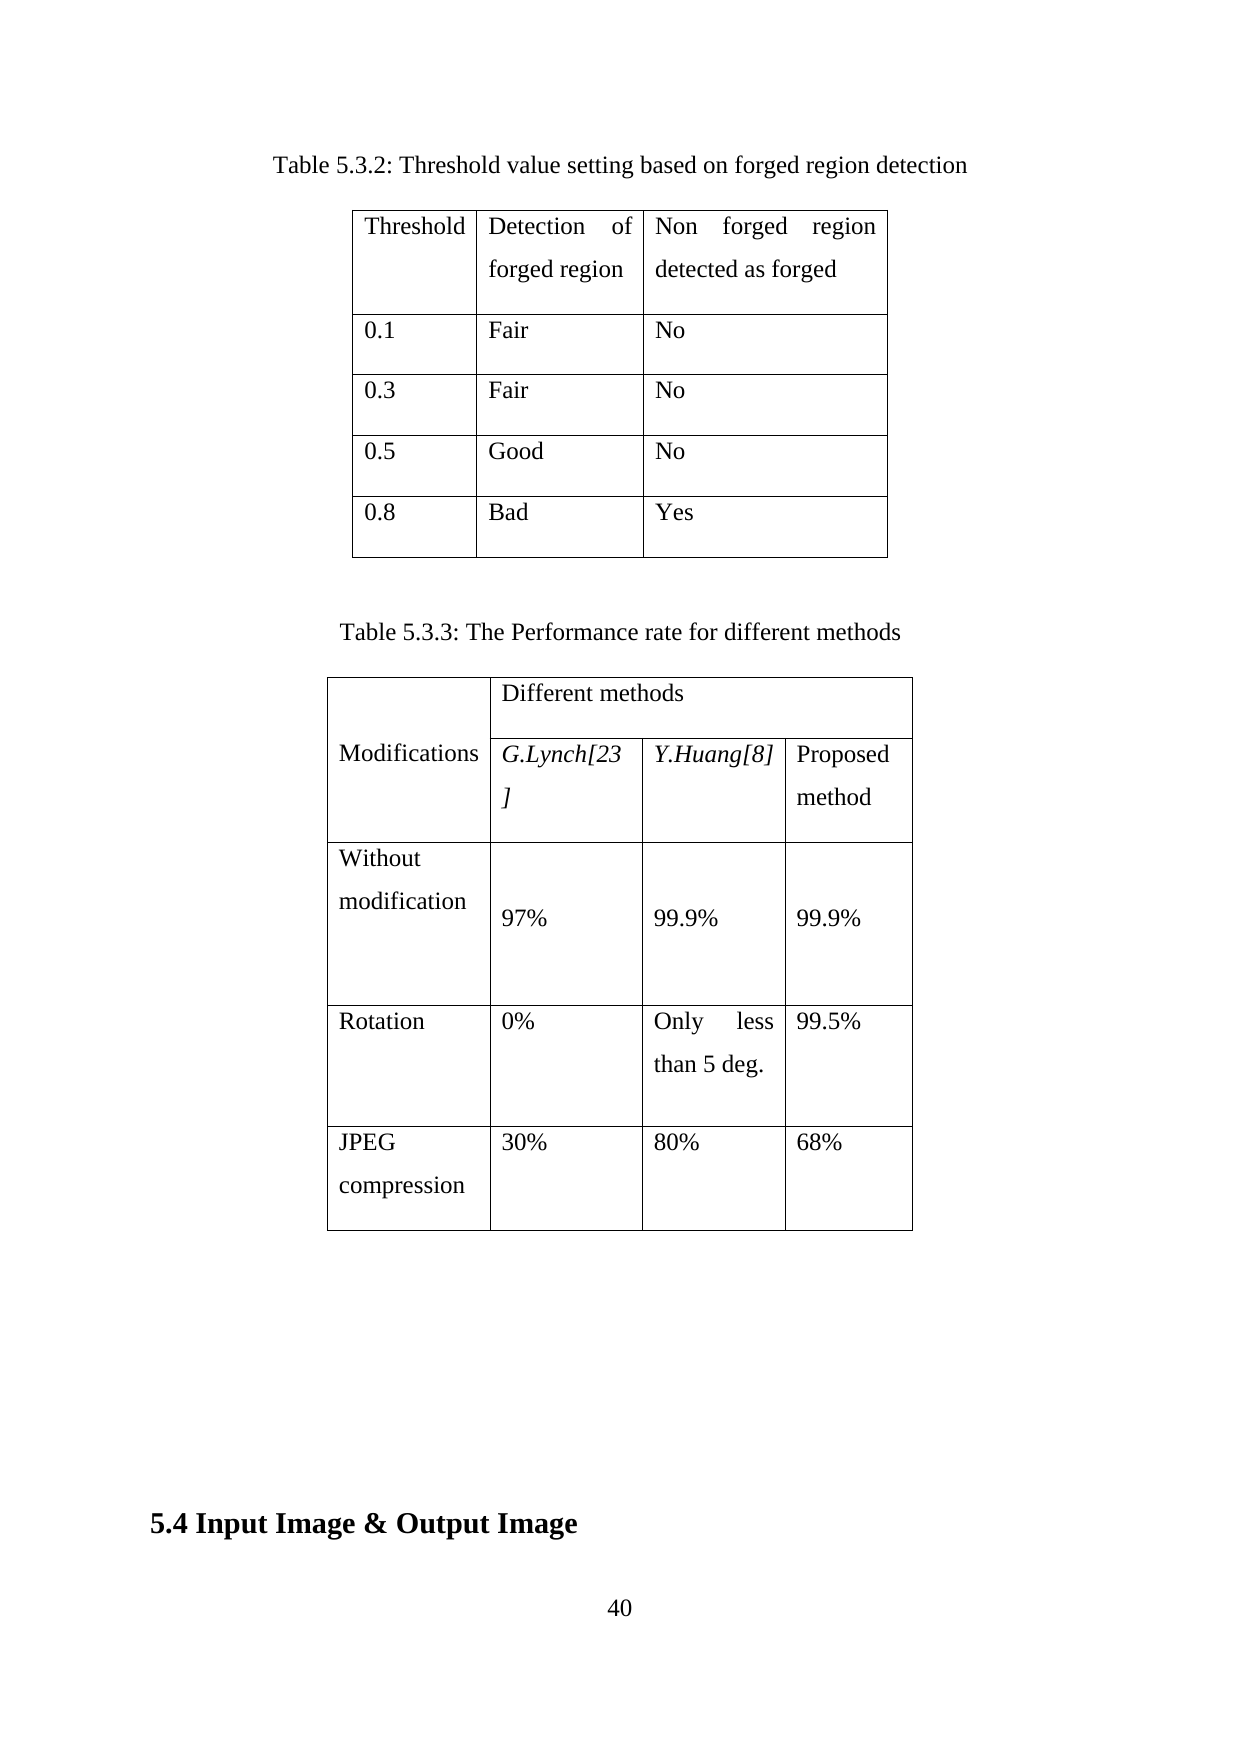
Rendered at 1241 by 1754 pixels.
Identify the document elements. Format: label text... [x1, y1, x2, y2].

text Table 5.3.3: The Performance rate for different methods [150, 617, 1090, 646]
table_cell No [644, 436, 887, 496]
table_cell Y.Huang[8] [643, 739, 785, 842]
table_header Modifications [328, 678, 490, 842]
table_cell 0.3 [353, 375, 476, 435]
table_cell 0.5 [353, 436, 476, 496]
table_cell 0.8 [353, 497, 476, 557]
table_cell G.Lynch[23] [491, 739, 642, 842]
table_cell 0.1 [353, 315, 476, 374]
table_cell 97% [491, 843, 642, 1005]
table_cell 80% [643, 1127, 785, 1230]
table_cell 99.5% [786, 1006, 912, 1126]
table_cell No [644, 375, 887, 435]
table_header Threshold [353, 211, 476, 314]
table_cell 99.9% [786, 843, 912, 1005]
table_cell No [644, 315, 887, 374]
text 5.4 Input Image & Output Image [150, 1505, 1090, 1540]
table_header Non forged region detected as forged [644, 211, 887, 314]
table_cell 99.9% [643, 843, 785, 1005]
table_cell Yes [644, 497, 887, 557]
table_cell 68% [786, 1127, 912, 1230]
table_header Different methods [491, 678, 912, 738]
table_cell Good [477, 436, 643, 496]
table_cell Rotation [328, 1006, 490, 1126]
text Table 5.3.2: Threshold value setting based on forged region detection [150, 150, 1090, 179]
table_cell Fair [477, 375, 643, 435]
table_cell Without modification [328, 843, 490, 1005]
table_header Detection of forged region [477, 211, 643, 314]
table_cell 0% [491, 1006, 642, 1126]
table_cell 30% [491, 1127, 642, 1230]
table_cell Fair [477, 315, 643, 374]
table_cell Only less than 5 deg. [643, 1006, 785, 1126]
table_cell Proposed method [786, 739, 912, 842]
table_cell Bad [477, 497, 643, 557]
table_cell JPEG compression [328, 1127, 490, 1230]
